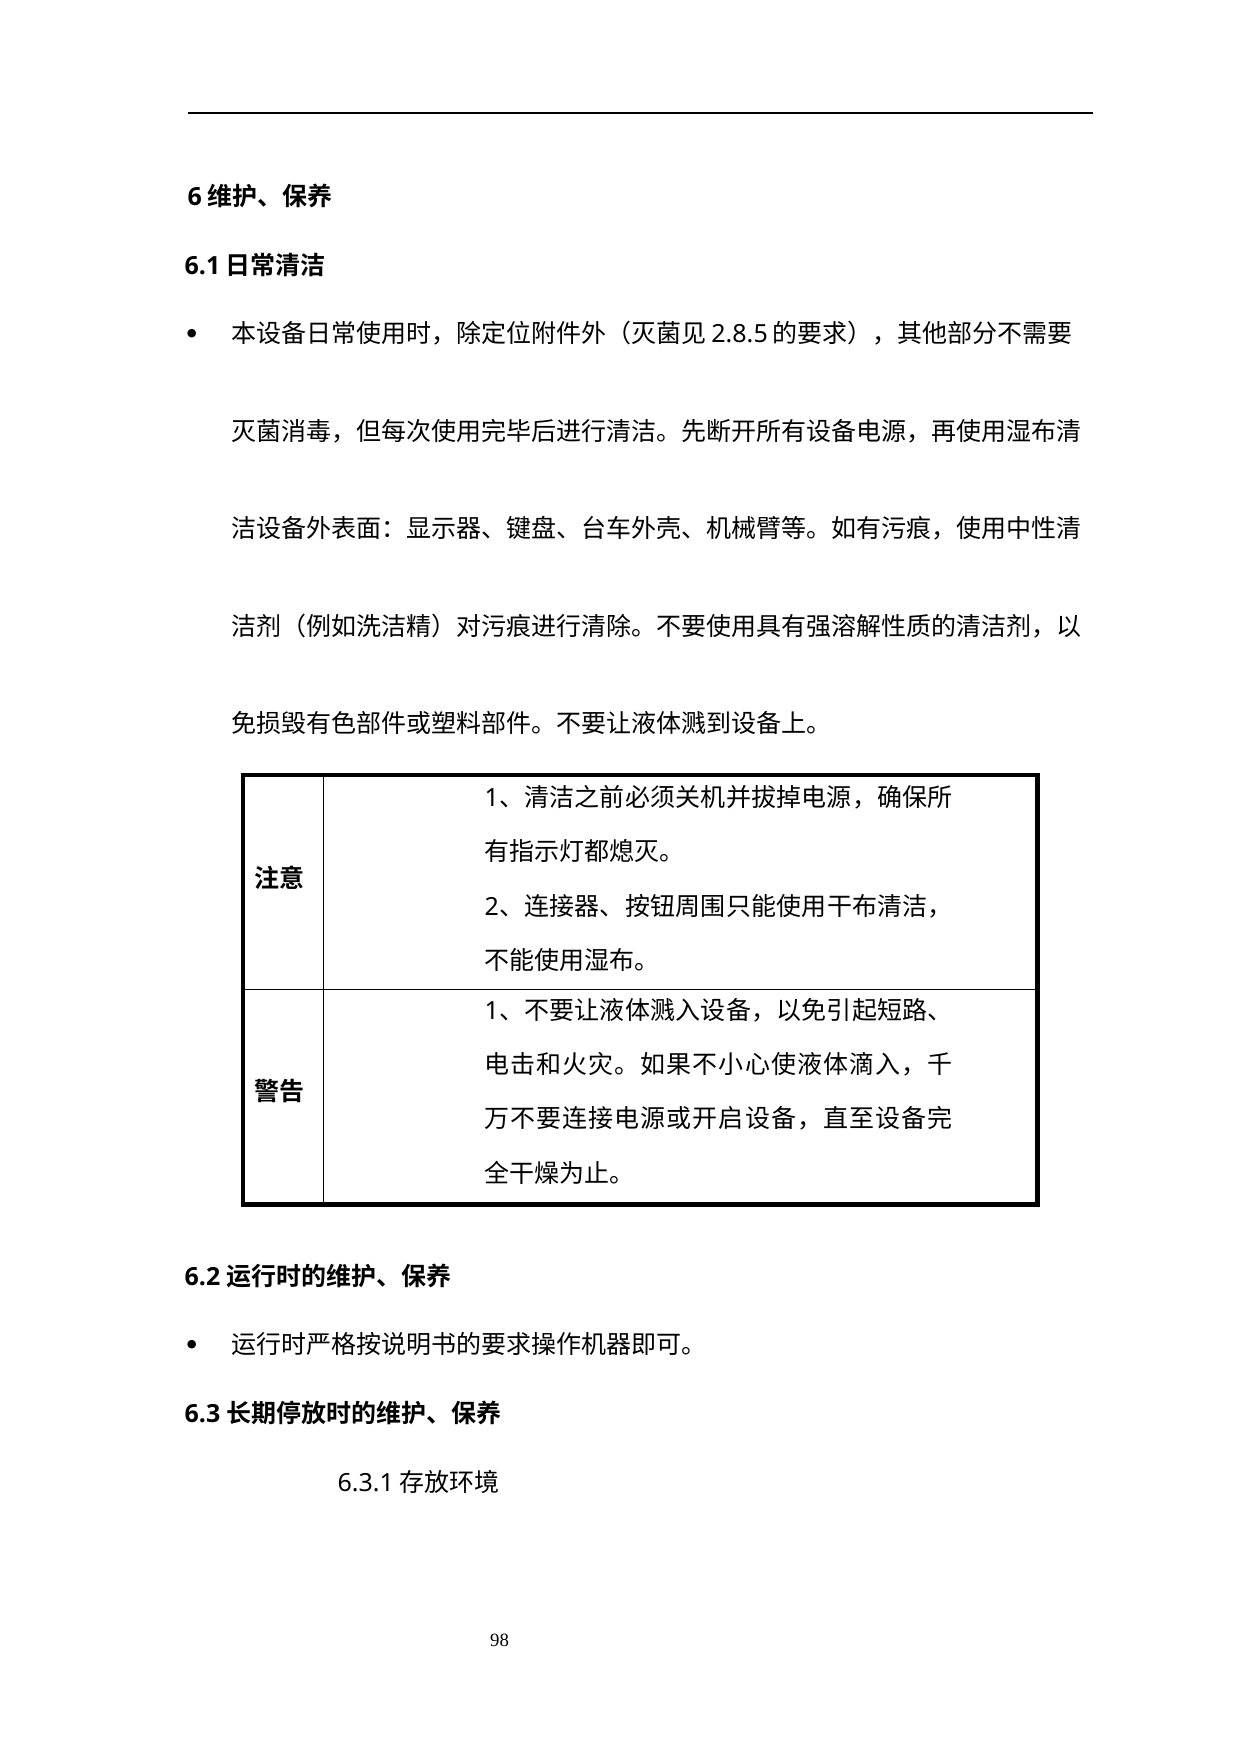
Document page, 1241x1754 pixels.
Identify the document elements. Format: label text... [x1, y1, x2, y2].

table_cell 1、不要让液体溅入设备，以免引起短路、电击和火灾。如果不小心使液体滴入，千万不要连接电源或开启设备，直至设备完全干燥为止。 [324, 990, 1035, 1202]
list 运行时严格按说明书的要求操作机器即可。 [187, 1311, 1093, 1376]
subtitle 6.2 运行时的维护、保养 [184, 1256, 1071, 1292]
table_header 1、清洁之前必须关机并拔掉电源，确保所有指示灯都熄灭。 2、连接器、按钮周围只能使用干布清洁，不能使用湿布。 [324, 777, 1035, 989]
list 本设备日常使用时，除定位附件外（灭菌见2.8.5的要求），其他部分不需要灭菌消毒，但每次使用完毕后进行清洁。先断开所有设备电源，再使用湿布清洁设备外表面：显示器、键盘、台车外壳、机械臂等。如有污痕，使用中性清洁剂（例如洗洁精）对污痕进行清除。不要使用具有强溶解性质的清洁剂，以免损毁有色部件或塑料部件。不要让液体溅到设备上。 [187, 299, 1093, 754]
subtitle 6.1日常清洁 [184, 245, 1071, 281]
text 6.3.1存放环境 [337, 1448, 1071, 1513]
table_header 注意 [245, 777, 323, 989]
table_cell 警告 [245, 990, 323, 1202]
subtitle 6.3 长期停放时的维护、保养 [184, 1394, 1071, 1430]
subtitle 6维护、保养 [187, 162, 1071, 227]
